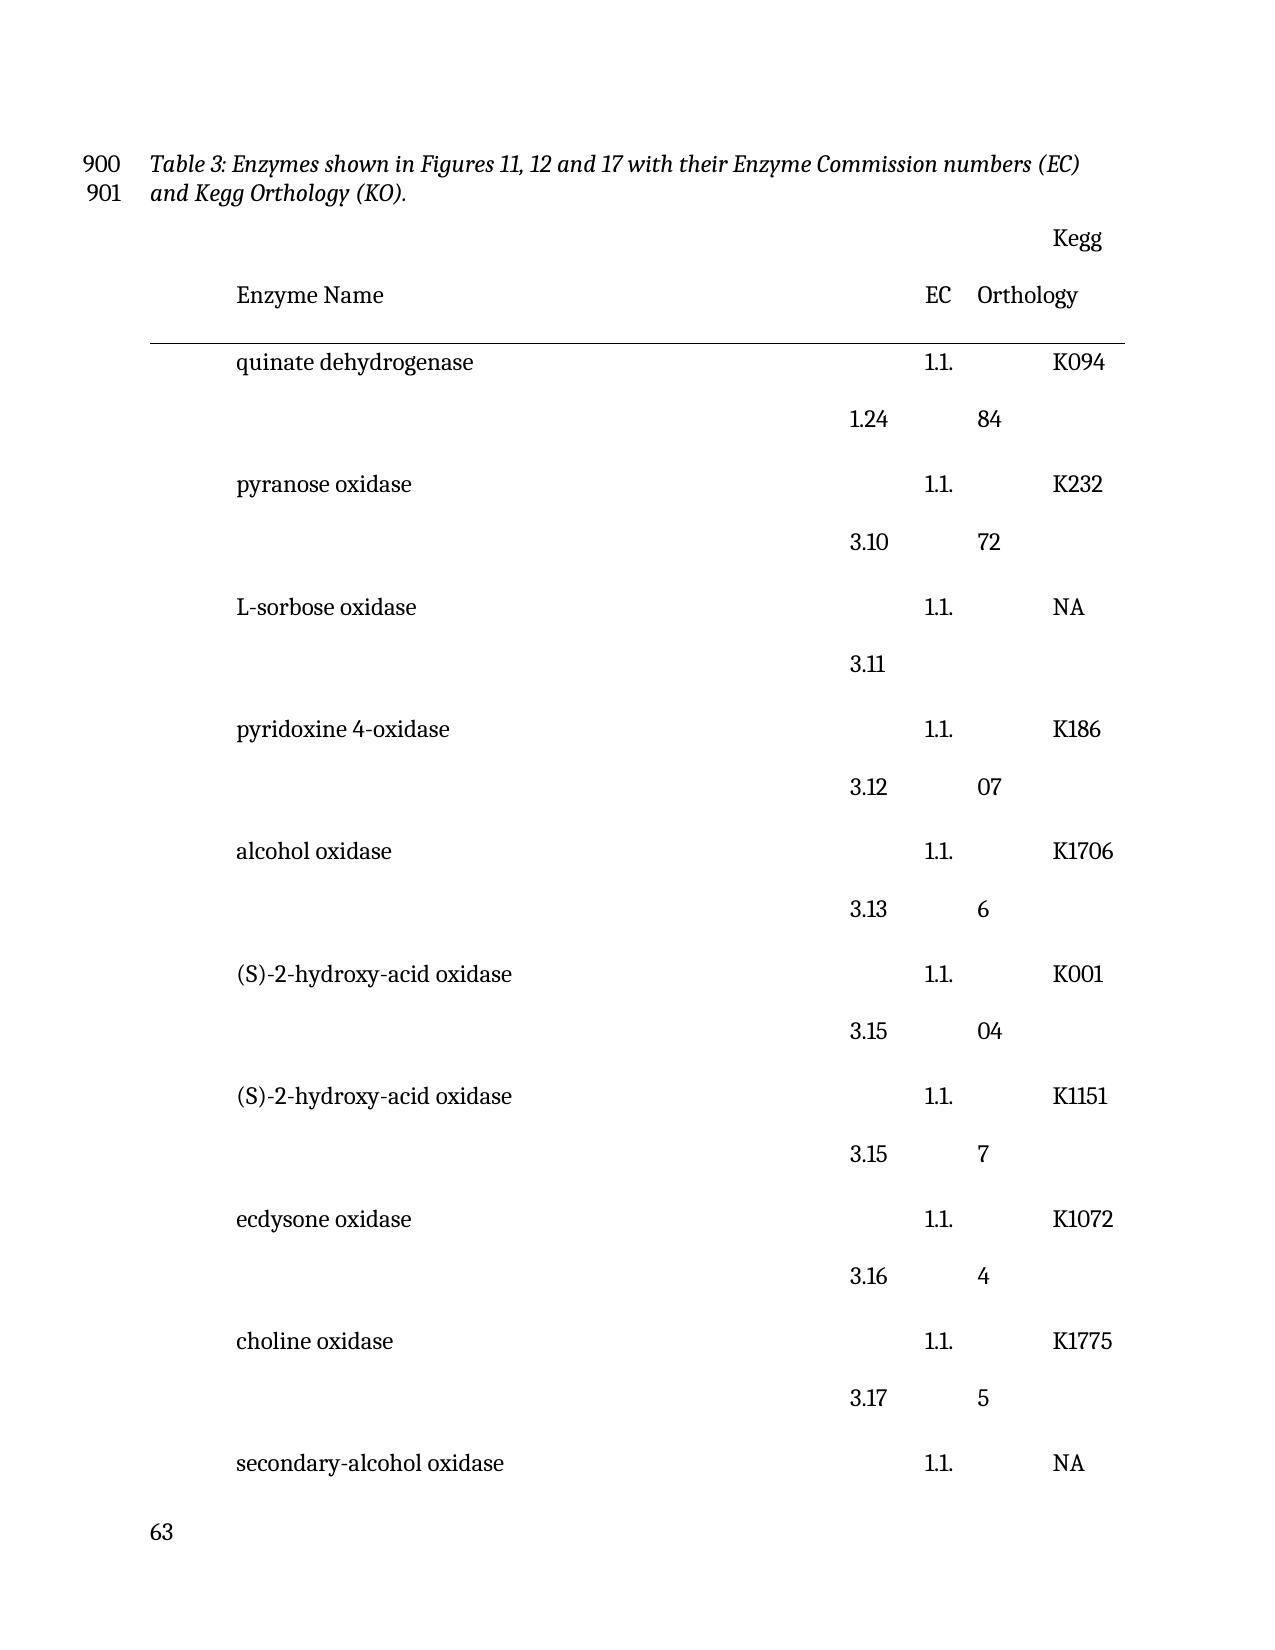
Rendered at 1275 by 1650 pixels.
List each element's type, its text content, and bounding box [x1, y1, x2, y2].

table_cell (S)-2-hydroxy-acid oxidase [150, 956, 839, 1078]
table_cell 1.1.3.13 [839, 834, 966, 956]
table_cell 1.1.3.12 [839, 711, 966, 833]
table_cell NA [966, 1446, 1125, 1478]
table_cell K17066 [966, 834, 1125, 956]
table_cell 1.1.3.17 [839, 1323, 966, 1446]
table_cell K11517 [966, 1078, 1125, 1201]
table_cell 1.1.3.18 [839, 1446, 966, 1478]
table_header EC [839, 220, 966, 342]
table_cell (S)-2-hydroxy-acid oxidase [150, 1078, 839, 1201]
table_cell K10724 [966, 1201, 1125, 1323]
table_cell 1.1.1.24 [839, 344, 966, 466]
table_cell K23272 [966, 466, 1125, 589]
table_cell 1.1.3.16 [839, 1201, 966, 1323]
text Table 3: Enzymes shown in Figures 11, 12 and 17 with their Enzyme Commission numbers (EC) and Kegg Orthology (KO). [150, 150, 1125, 207]
table_cell 1.1.3.15 [839, 956, 966, 1078]
table_cell NA [966, 589, 1125, 711]
table_cell alcohol oxidase [150, 834, 839, 956]
table_cell K00104 [966, 956, 1125, 1078]
table_cell choline oxidase [150, 1323, 839, 1446]
table_cell K09484 [966, 344, 1125, 466]
table_cell pyridoxine 4-oxidase [150, 711, 839, 833]
table_header Enzyme Name [150, 220, 839, 342]
table_cell 1.1.3.11 [839, 589, 966, 711]
table_cell quinate dehydrogenase [150, 344, 839, 466]
table_cell secondary-alcohol oxidase [150, 1446, 839, 1478]
table_header Kegg Orthology [966, 220, 1125, 342]
table_cell 1.1.3.15 [839, 1078, 966, 1201]
table_cell 1.1.3.10 [839, 466, 966, 589]
table_cell ecdysone oxidase [150, 1201, 839, 1323]
table_cell L-sorbose oxidase [150, 589, 839, 711]
table_cell pyranose oxidase [150, 466, 839, 589]
table_cell K18607 [966, 711, 1125, 833]
table_cell K17755 [966, 1323, 1125, 1446]
